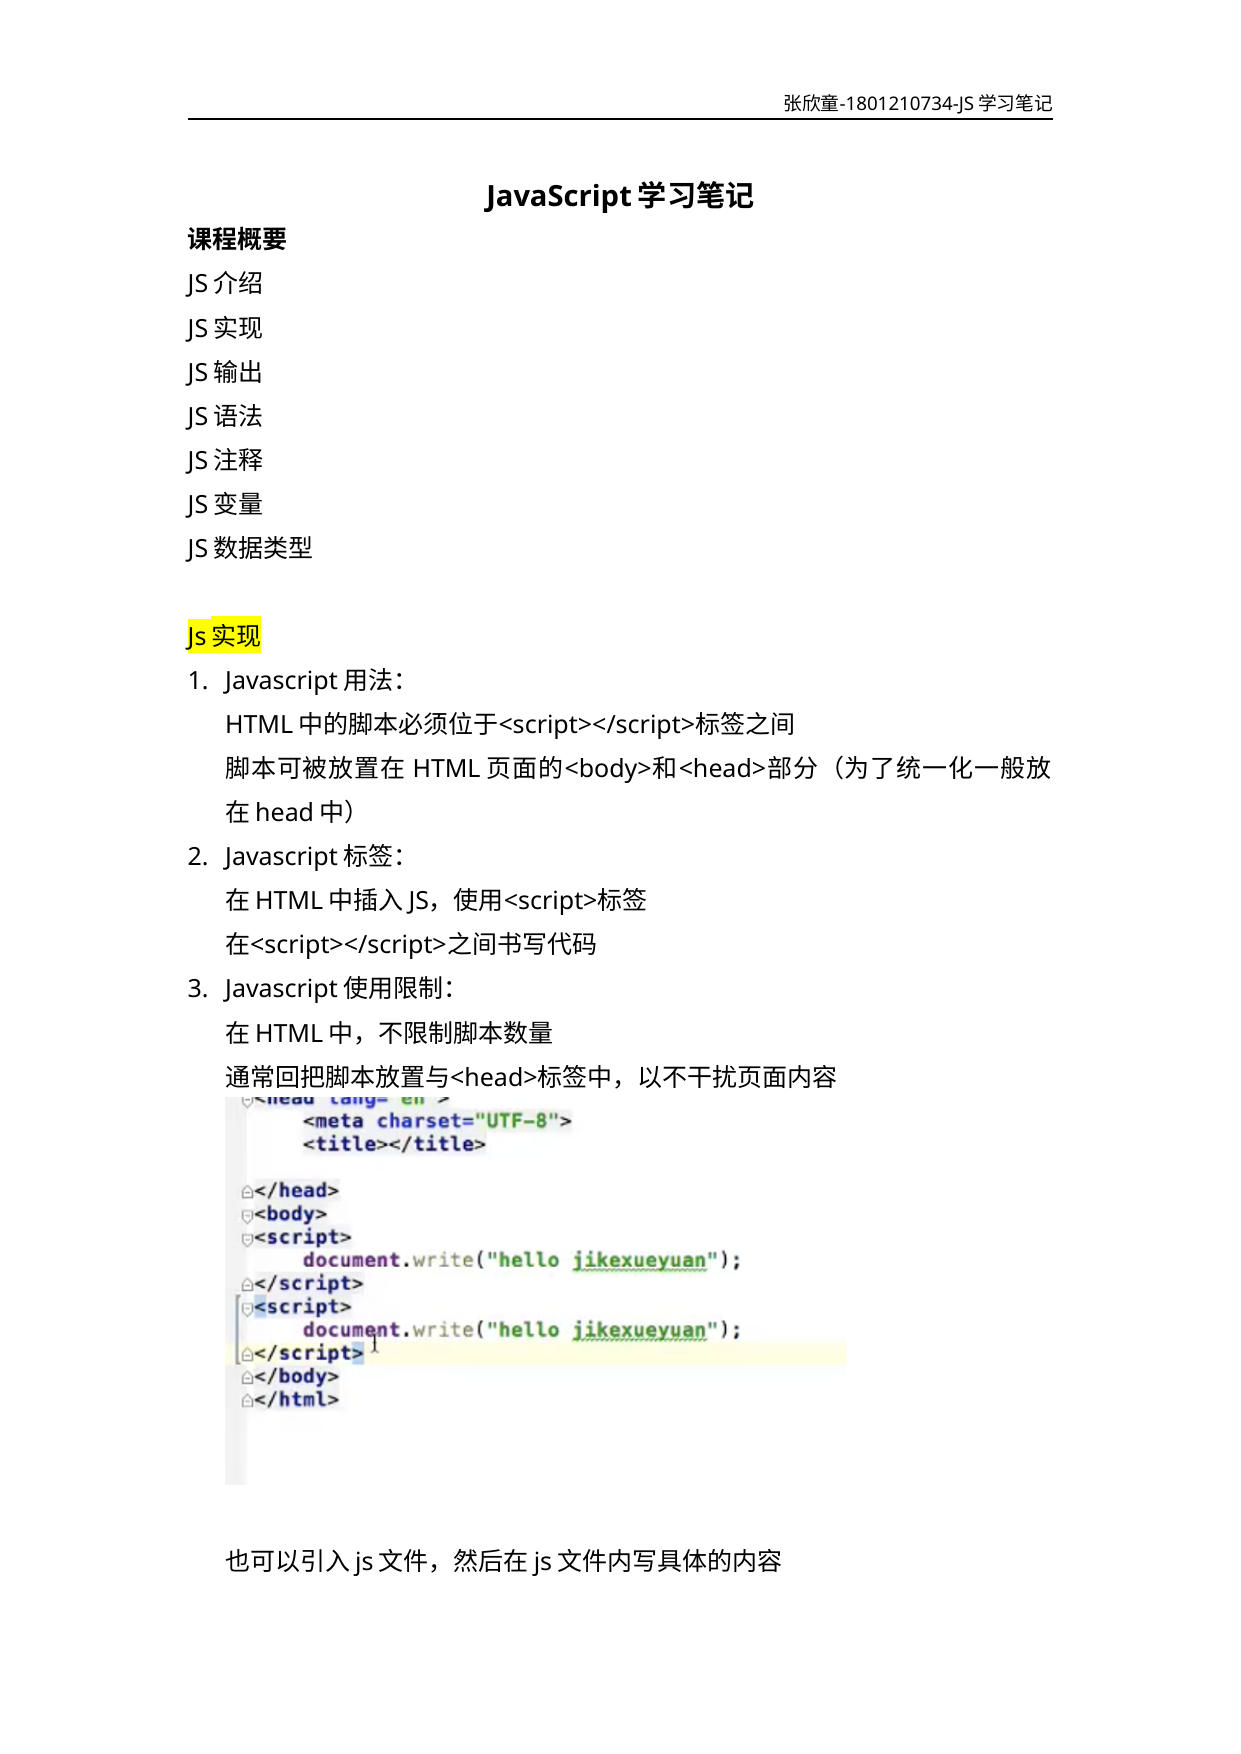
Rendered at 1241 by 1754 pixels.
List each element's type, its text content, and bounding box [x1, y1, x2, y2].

text JS介绍 [187, 260, 1053, 304]
text JS输出 [187, 348, 1053, 392]
text JS数据类型 [187, 524, 1053, 568]
text 课程概要 [187, 216, 1053, 260]
list Javascript标签： [187, 833, 1053, 877]
list Javascript使用限制： [187, 965, 1053, 1009]
text JS变量 [187, 480, 1053, 524]
text JS语法 [187, 392, 1053, 436]
text JS实现 [187, 304, 1053, 348]
list 在HTML中，不限制脚本数量 [225, 1009, 1053, 1053]
list 在<script></script>之间书写代码 [225, 921, 1053, 965]
list HTML中的脚本必须位于<script></script>标签之间 [225, 701, 1053, 745]
picture [225, 1097, 847, 1485]
list 脚本可被放置在HTML页面的<body>和<head>部分（为了统一化一般放在head中） [225, 745, 1053, 833]
text JS注释 [187, 436, 1053, 480]
list 也可以引入js文件，然后在js文件内写具体的内容 [225, 1538, 1053, 1582]
text Js实现 [187, 613, 1053, 657]
text JavaScript学习笔记 [187, 172, 1053, 216]
list 通常回把脚本放置与<head>标签中，以不干扰页面内容 [225, 1053, 1053, 1097]
list 在HTML中插入JS，使用<script>标签 [225, 877, 1053, 921]
list Javascript用法： [187, 657, 1053, 701]
